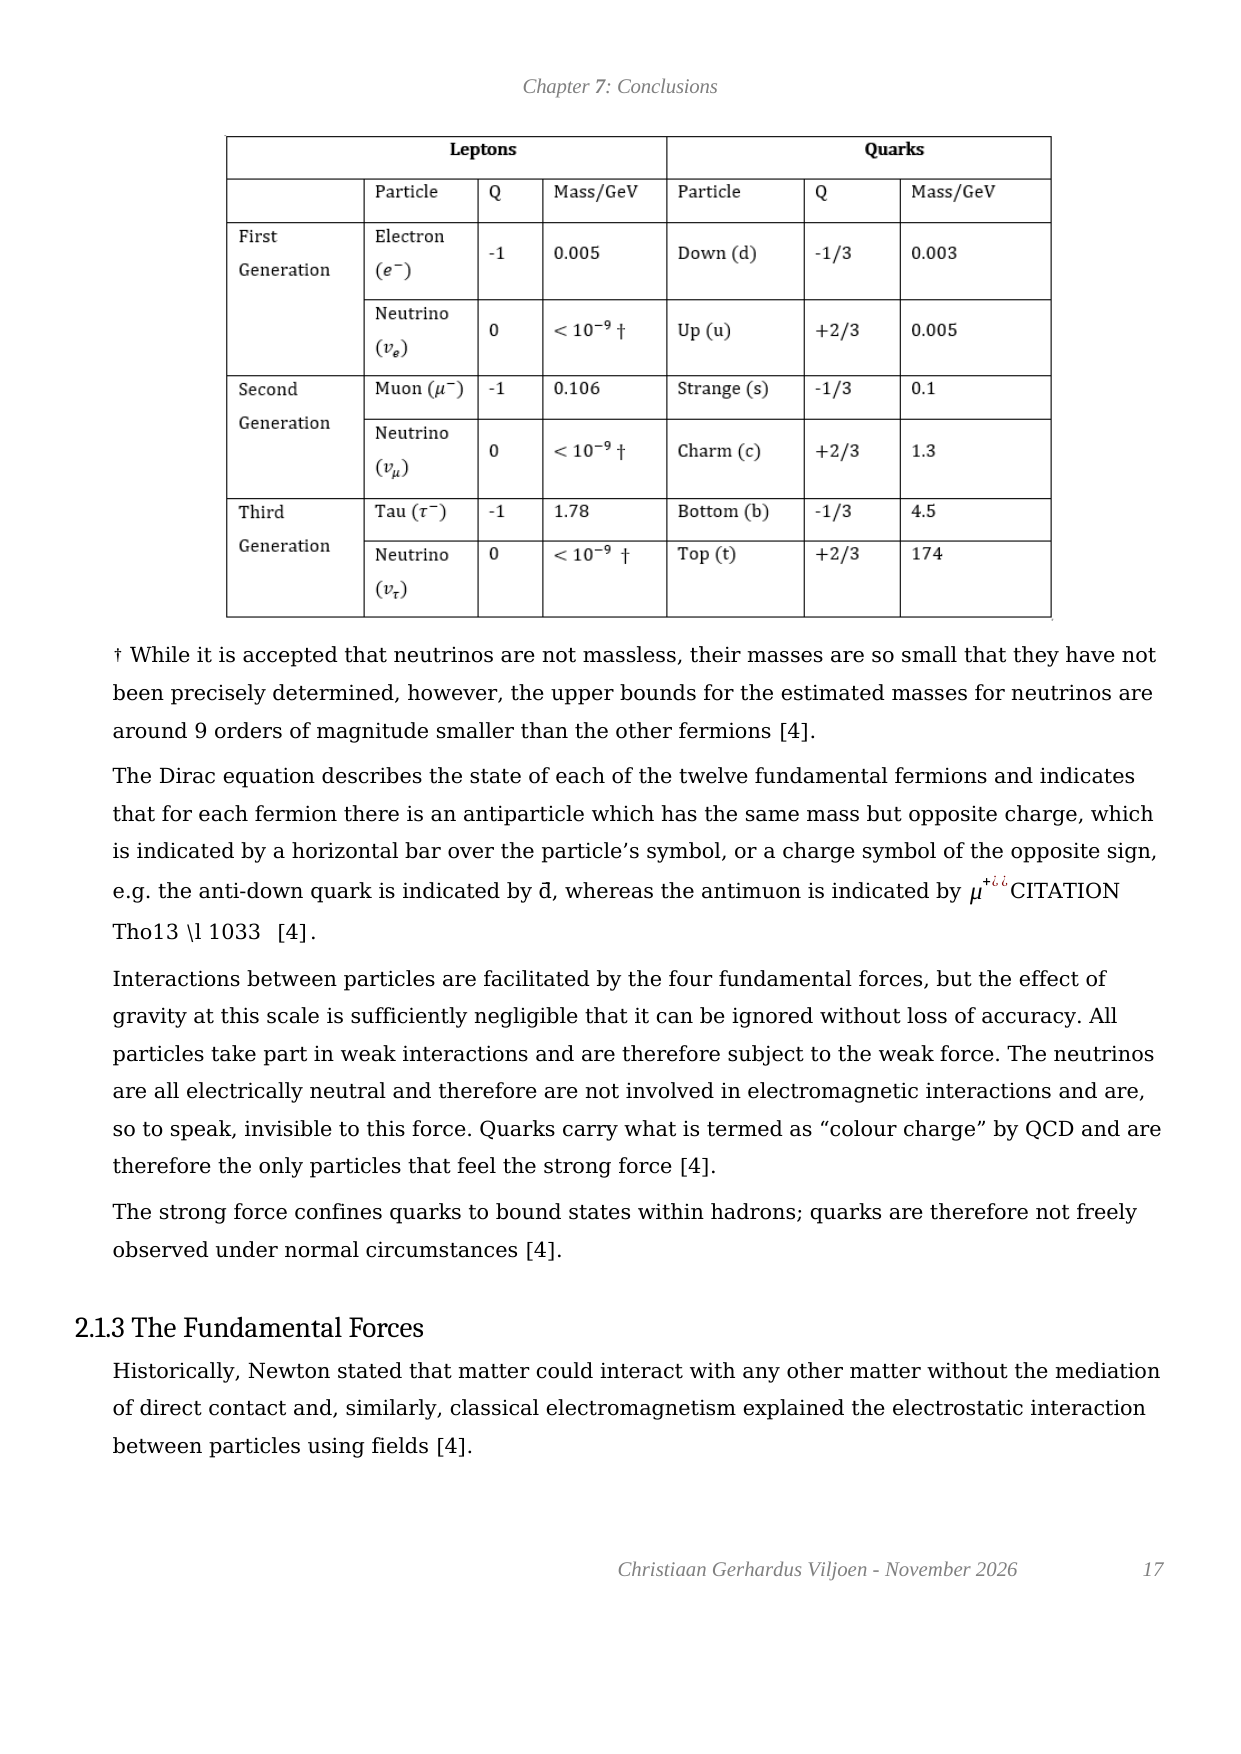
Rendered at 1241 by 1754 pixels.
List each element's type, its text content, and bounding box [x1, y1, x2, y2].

text Historically, Newton stated that matter could interact with any other matter without the mediation of direct contact and, similarly, classical electromagnetism explained the electrostatic interaction between particles using fields. [112, 1357, 1165, 1457]
text Interactions between particles are facilitated by the four fundamental forces, but the effect of gravity at this scale is sufficiently negligible that it can be ignored without loss of accuracy. All particles take part in weak interactions and are therefore subject to the weak force. The neutrinos are all electrically neutral and therefore are not involved in electromagnetic interactions and are, so to speak, invisible to this force. Quarks carry what is termed as “colour charge” by QCD and are therefore the only particles that feel the strong force. [112, 966, 1165, 1178]
text † While it is accepted that neutrinos are not massless, their masses are so small that they have not been precisely determined, however, the upper bounds for the estimated masses for neutrinos are around 9 orders of magnitude smaller than the other fermions . [112, 642, 1165, 742]
subtitle The Fundamental Forces [75, 1311, 1165, 1345]
text The strong force confines quarks to bound states within hadrons; quarks are therefore not freely observed under normal circumstances. [112, 1199, 1165, 1261]
picture [224, 135, 1054, 621]
text The Dirac equation describes the state of each of the twelve fundamental fermions and indicates that for each fermion there is an antiparticle which has the same mass but opposite charge, which is indicated by a horizontal bar over the particle’s symbol, or a charge symbol of the opposite sign, e.g. the anti-down quark is indicated by d̅, whereas the antimuon is indicated by . [112, 763, 1165, 945]
